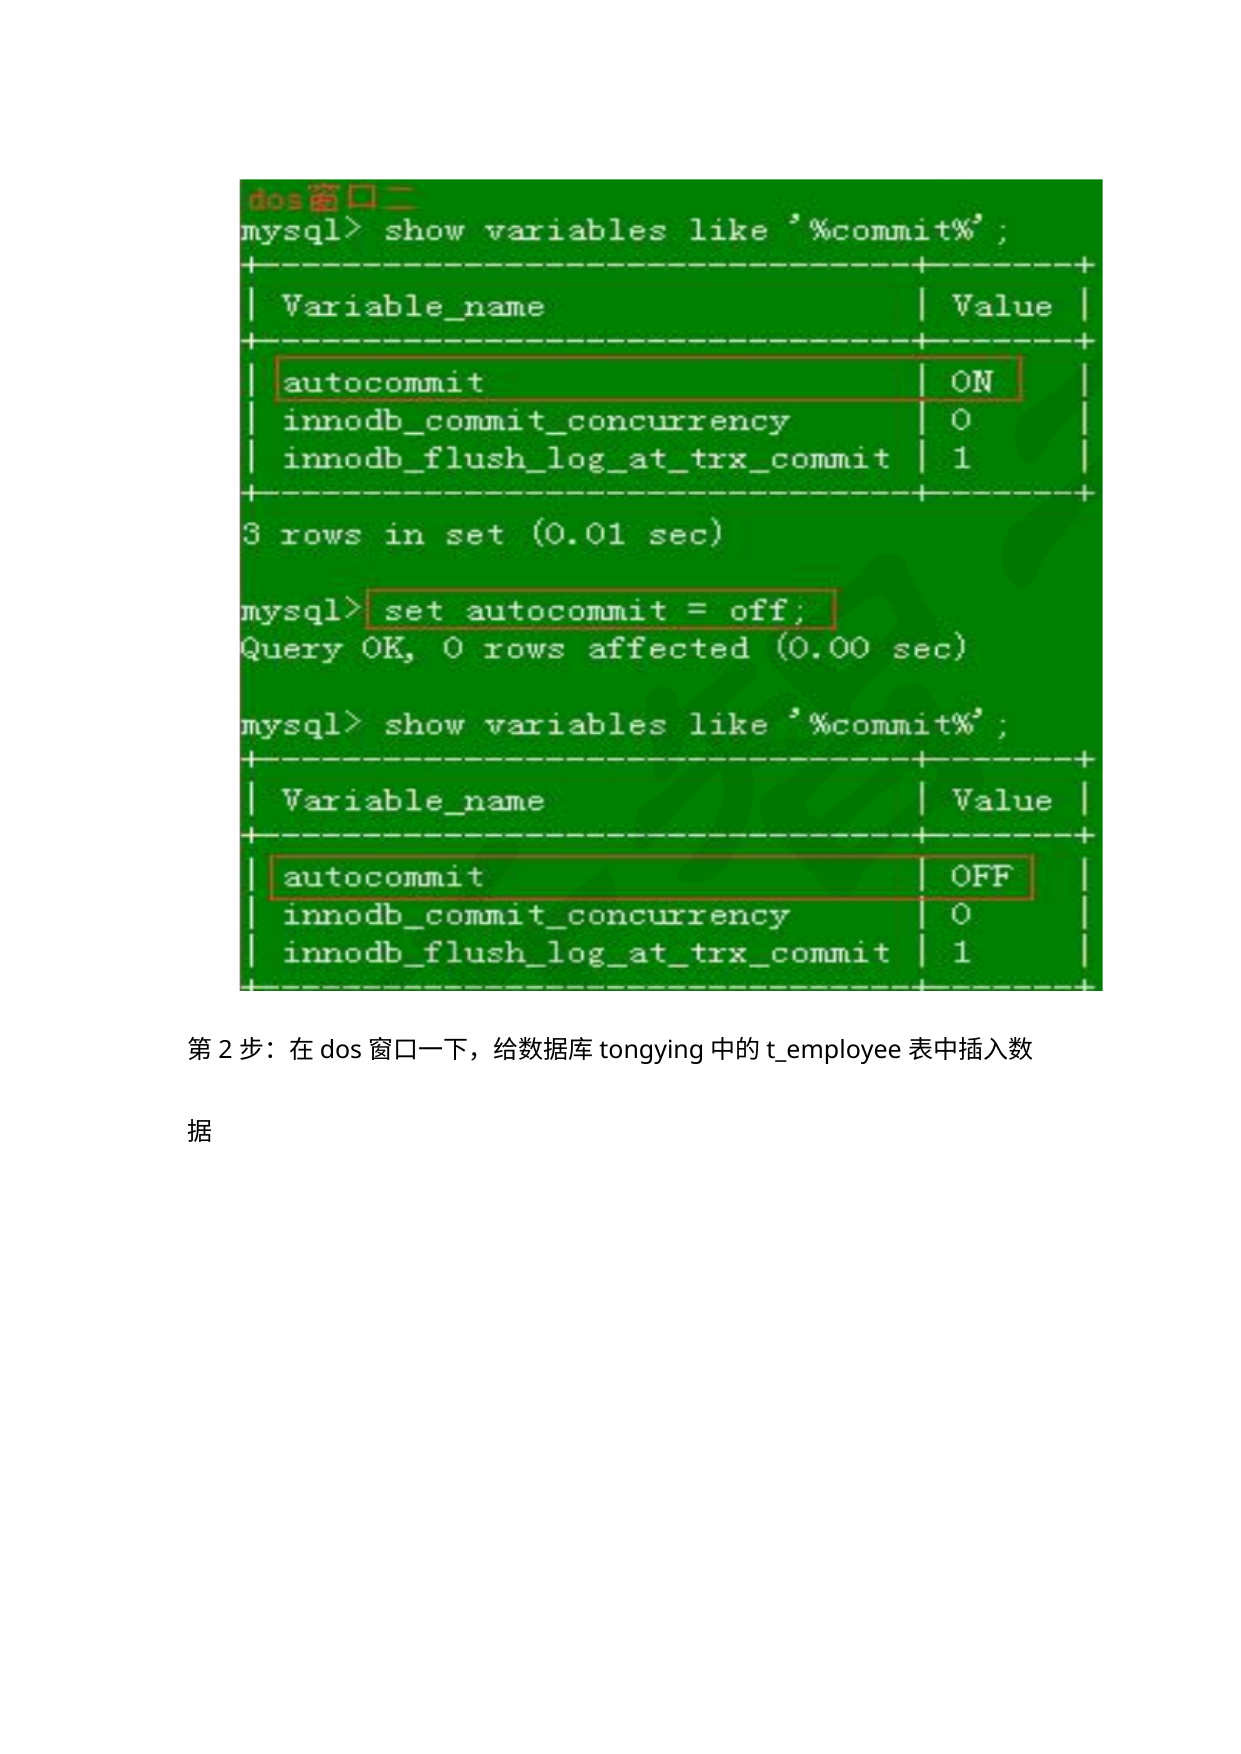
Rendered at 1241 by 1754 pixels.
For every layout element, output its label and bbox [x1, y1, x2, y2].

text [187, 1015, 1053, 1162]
picture [237, 178, 1103, 991]
